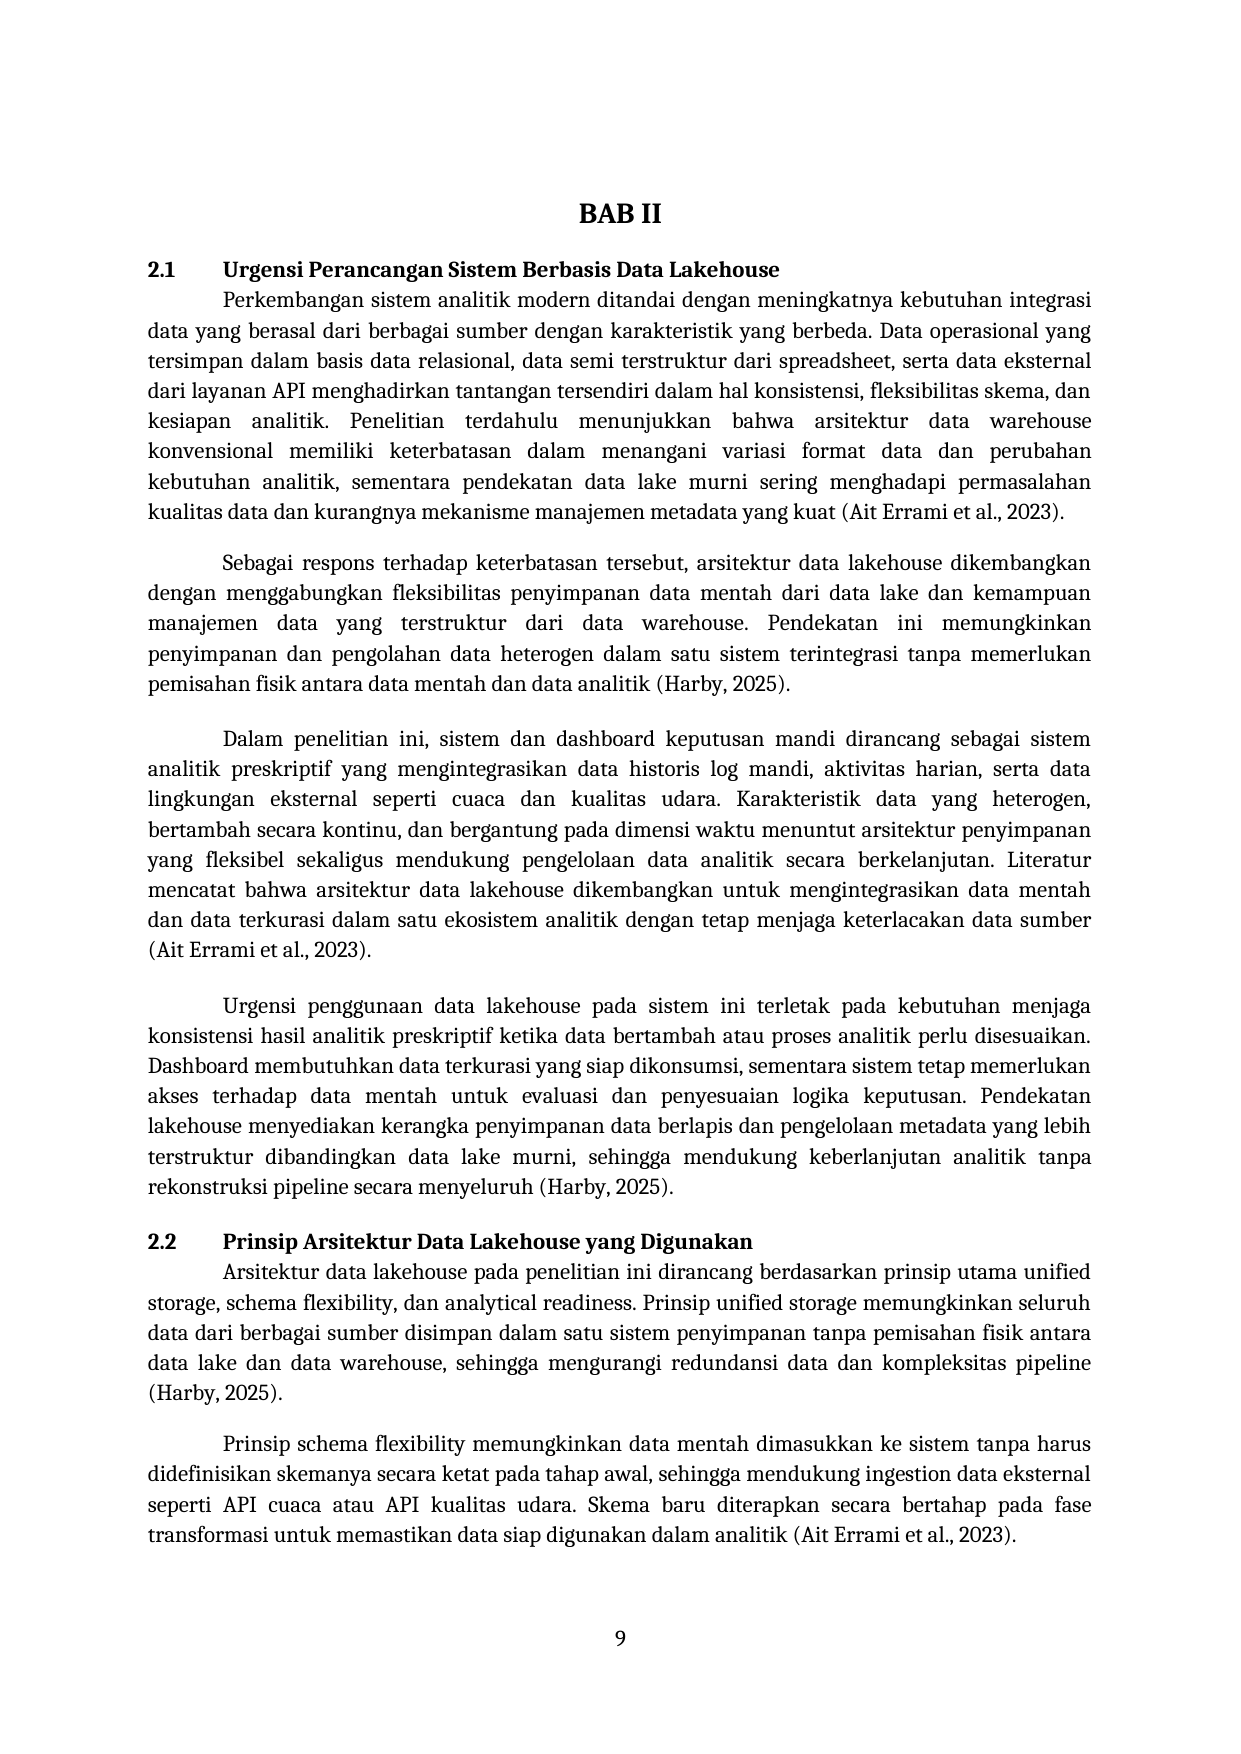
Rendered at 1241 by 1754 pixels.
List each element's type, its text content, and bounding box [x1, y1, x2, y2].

text Urgensi penggunaan data lakehouse pada sistem ini terletak pada kebutuhan menjaga konsistensi hasil analitik preskriptif ketika data bertambah atau proses analitik perlu disesuaikan. Dashboard membutuhkan data terkurasi yang siap dikonsumsi, sementara sistem tetap memerlukan akses terhadap data mentah untuk evaluasi dan penyesuaian logika keputusan. Pendekatan lakehouse menyediakan kerangka penyimpanan data berlapis dan pengelolaan metadata yang lebih terstruktur dibandingkan data lake murni, sehingga mendukung keberlanjutan analitik tanpa rekonstruksi pipeline secara menyeluruh (Harby, 2025). [148, 992, 1093, 1200]
subtitle 2.2 Prinsip Arsitektur Data Lakehouse yang Digunakan [148, 1229, 1093, 1255]
text Arsitektur data lakehouse pada penelitian ini dirancang berdasarkan prinsip utama unified storage, schema flexibility, dan analytical readiness. Prinsip unified storage memungkinkan seluruh data dari berbagai sumber disimpan dalam satu sistem penyimpanan tanpa pemisahan fisik antara data lake dan data warehouse, sehingga mengurangi redundansi data dan kompleksitas pipeline (Harby, 2025). [148, 1259, 1093, 1406]
subtitle BAB II [148, 198, 1093, 231]
text Prinsip schema flexibility memungkinkan data mentah dimasukkan ke sistem tanpa harus didefinisikan skemanya secara ketat pada tahap awal, sehingga mendukung ingestion data eksternal seperti API cuaca atau API kualitas udara. Skema baru diterapkan secara bertahap pada fase transformasi untuk memastikan data siap digunakan dalam analitik (Ait Errami et al., 2023). [148, 1431, 1093, 1548]
text Dalam penelitian ini, sistem dan dashboard keputusan mandi dirancang sebagai sistem analitik preskriptif yang mengintegrasikan data historis log mandi, aktivitas harian, serta data lingkungan eksternal seperti cuaca dan kualitas udara. Karakteristik data yang heterogen, bertambah secara kontinu, dan bergantung pada dimensi waktu menuntut arsitektur penyimpanan yang fleksibel sekaligus mendukung pengelolaan data analitik secara berkelanjutan. Literatur mencatat bahwa arsitektur data lakehouse dikembangkan untuk mengintegrasikan data mentah dan data terkurasi dalam satu ekosistem analitik dengan tetap menjaga keterlacakan data sumber (Ait Errami et al., 2023). [148, 726, 1093, 963]
text Perkembangan sistem analitik modern ditandai dengan meningkatnya kebutuhan integrasi data yang berasal dari berbagai sumber dengan karakteristik yang berbeda. Data operasional yang tersimpan dalam basis data relasional, data semi terstruktur dari spreadsheet, serta data eksternal dari layanan API menghadirkan tantangan tersendiri dalam hal konsistensi, fleksibilitas skema, dan kesiapan analitik. Penelitian terdahulu menunjukkan bahwa arsitektur data warehouse konvensional memiliki keterbatasan dalam menangani variasi format data dan perubahan kebutuhan analitik, sementara pendekatan data lake murni sering menghadapi permasalahan kualitas data dan kurangnya mekanisme manajemen metadata yang kuat (Ait Errami et al., 2023). [148, 287, 1093, 525]
subtitle 2.1 Urgensi Perancangan Sistem Berbasis Data Lakehouse [148, 257, 1093, 283]
text Sebagai respons terhadap keterbatasan tersebut, arsitektur data lakehouse dikembangkan dengan menggabungkan fleksibilitas penyimpanan data mentah dari data lake dan kemampuan manajemen data yang terstruktur dari data warehouse. Pendekatan ini memungkinkan penyimpanan dan pengolahan data heterogen dalam satu sistem terintegrasi tanpa memerlukan pemisahan fisik antara data mentah dan data analitik (Harby, 2025). [148, 550, 1093, 697]
